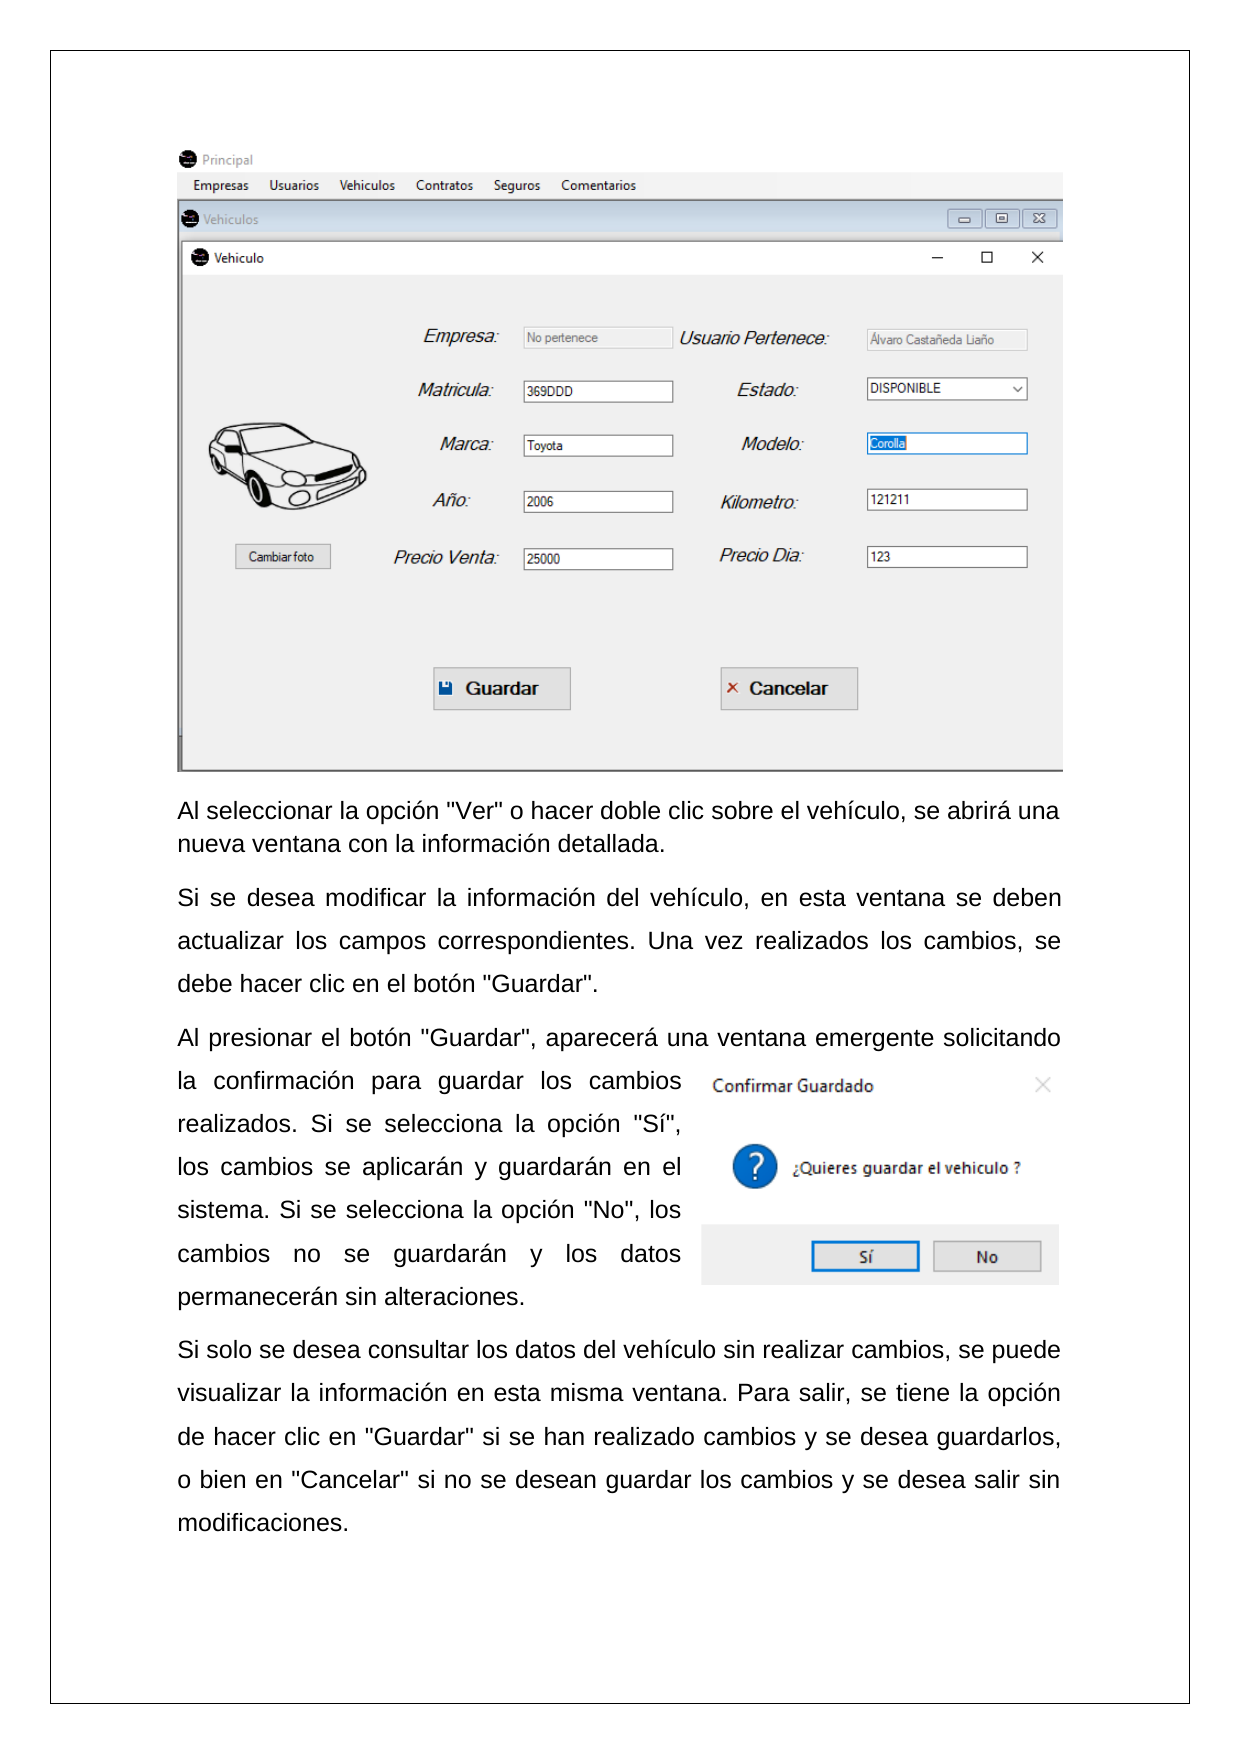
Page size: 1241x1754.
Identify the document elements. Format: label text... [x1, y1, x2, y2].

text Si solo se desea consultar los datos del vehículo sin realizar cambios, se puede visualizar la información en esta misma ventana. Para salir, se tiene la opción de hacer clic en "Guardar" si se han realizado cambios y se desea guardarlos, o bien en "Cancelar" si no se desean guardar los cambios y se desea salir sin modificaciones. [177, 1335, 1063, 1536]
picture [177, 147, 1063, 772]
picture [699, 1067, 1059, 1282]
text Al seleccionar la opción "Ver" o hacer doble clic sobre el vehículo, se abrirá una nueva ventana con la información detallada. [177, 796, 1063, 858]
text Si se desea modificar la información del vehículo, en esta ventana se deben actualizar los campos correspondientes. Una vez realizados los cambios, se debe hacer clic en el botón "Guardar". [177, 883, 1063, 998]
